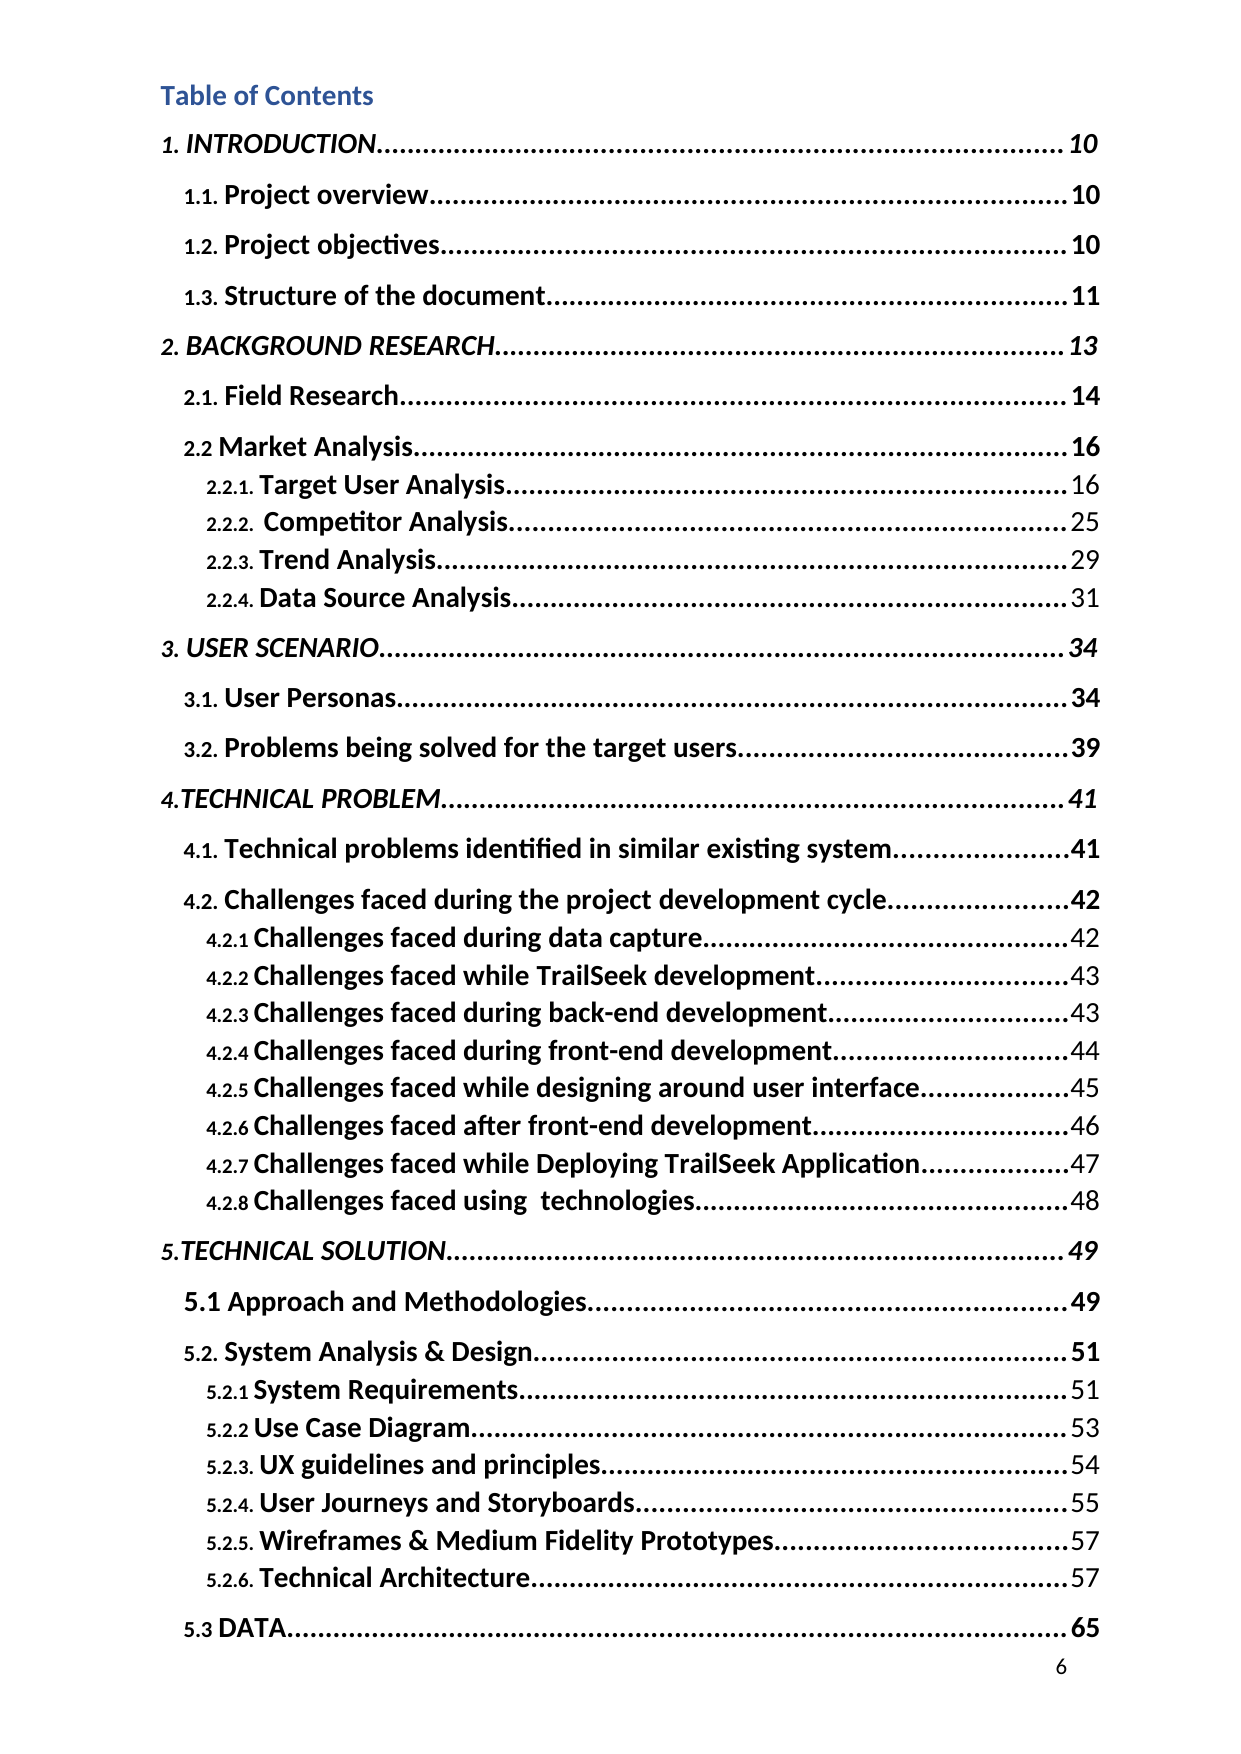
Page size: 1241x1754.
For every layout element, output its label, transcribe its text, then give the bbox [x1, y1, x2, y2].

text Table of Contents [160, 77, 1165, 113]
